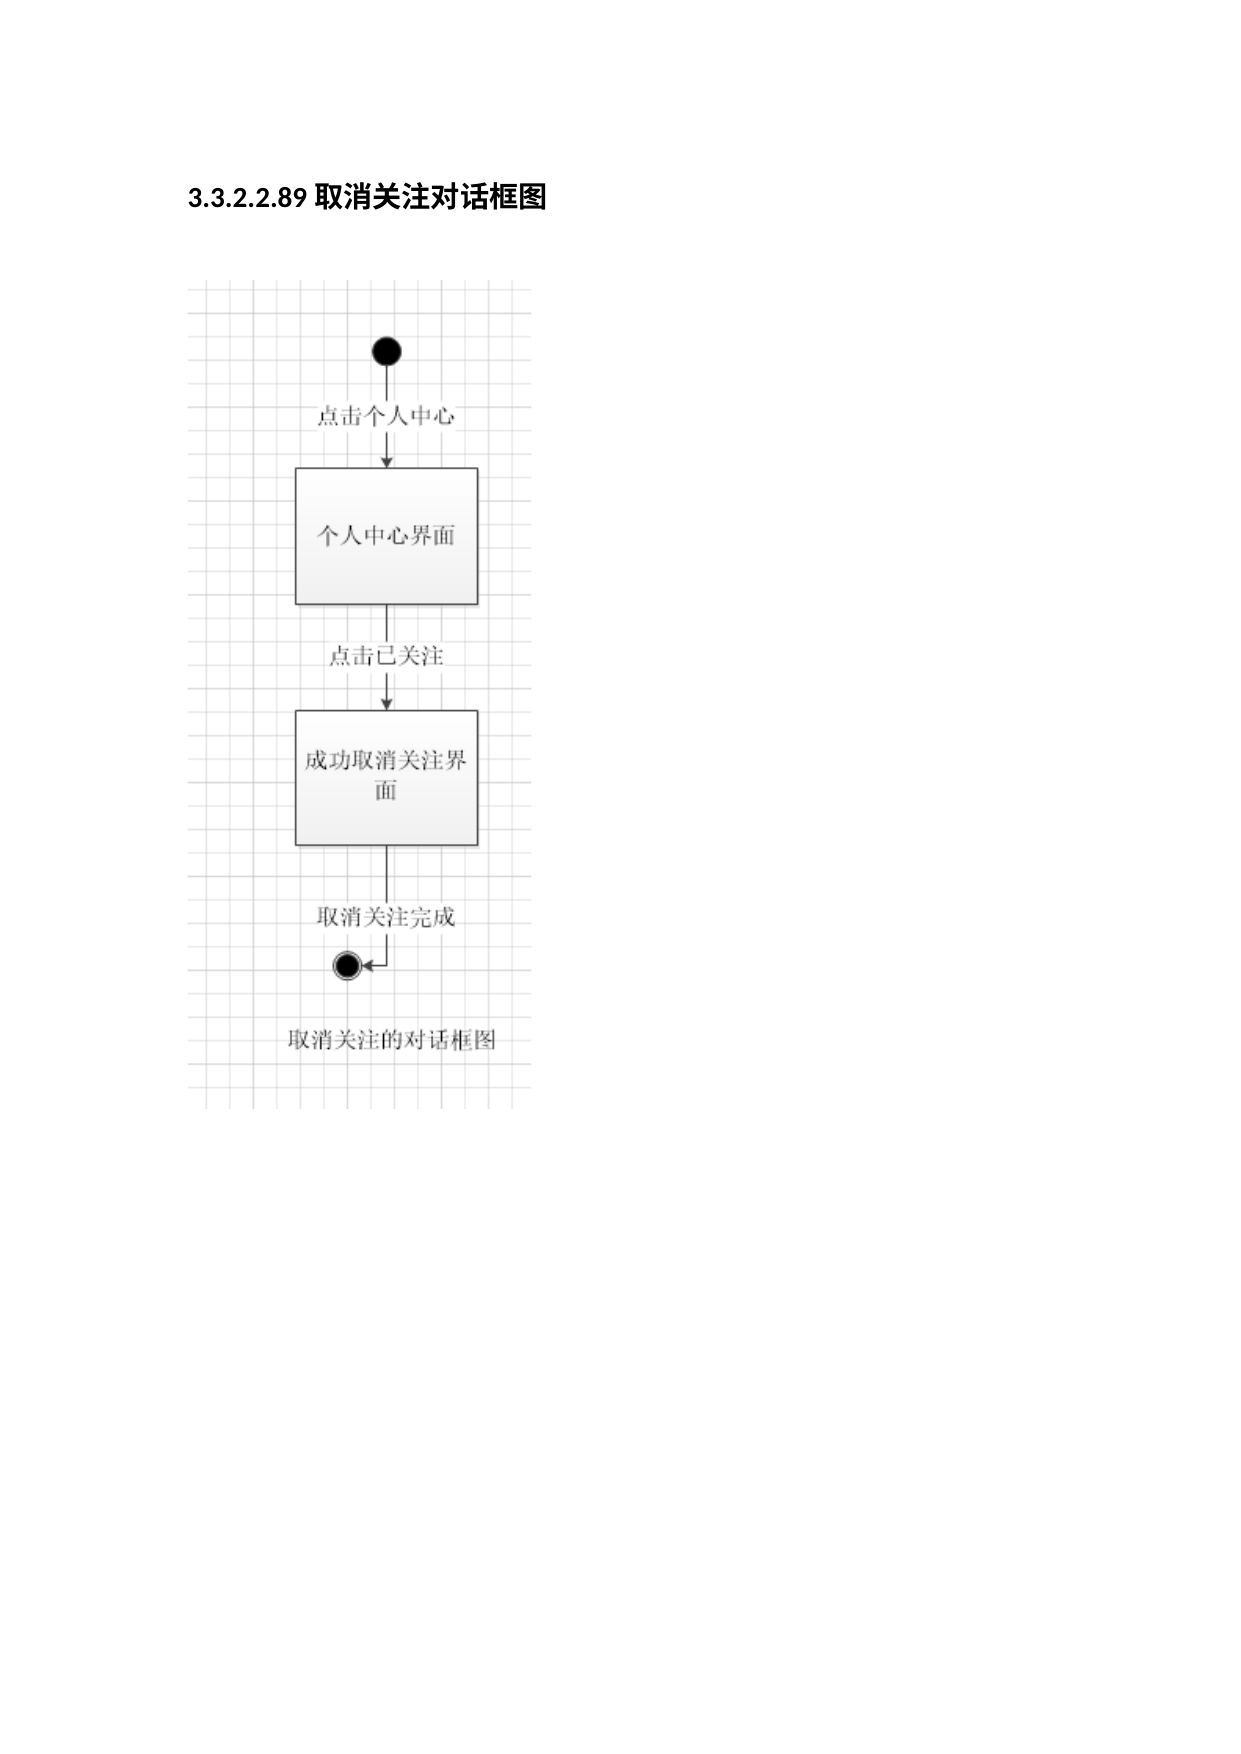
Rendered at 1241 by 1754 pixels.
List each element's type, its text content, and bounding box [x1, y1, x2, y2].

picture [187, 280, 532, 1109]
subtitle 3.3.2.2.89 取消关注对话框图 [187, 162, 1053, 227]
